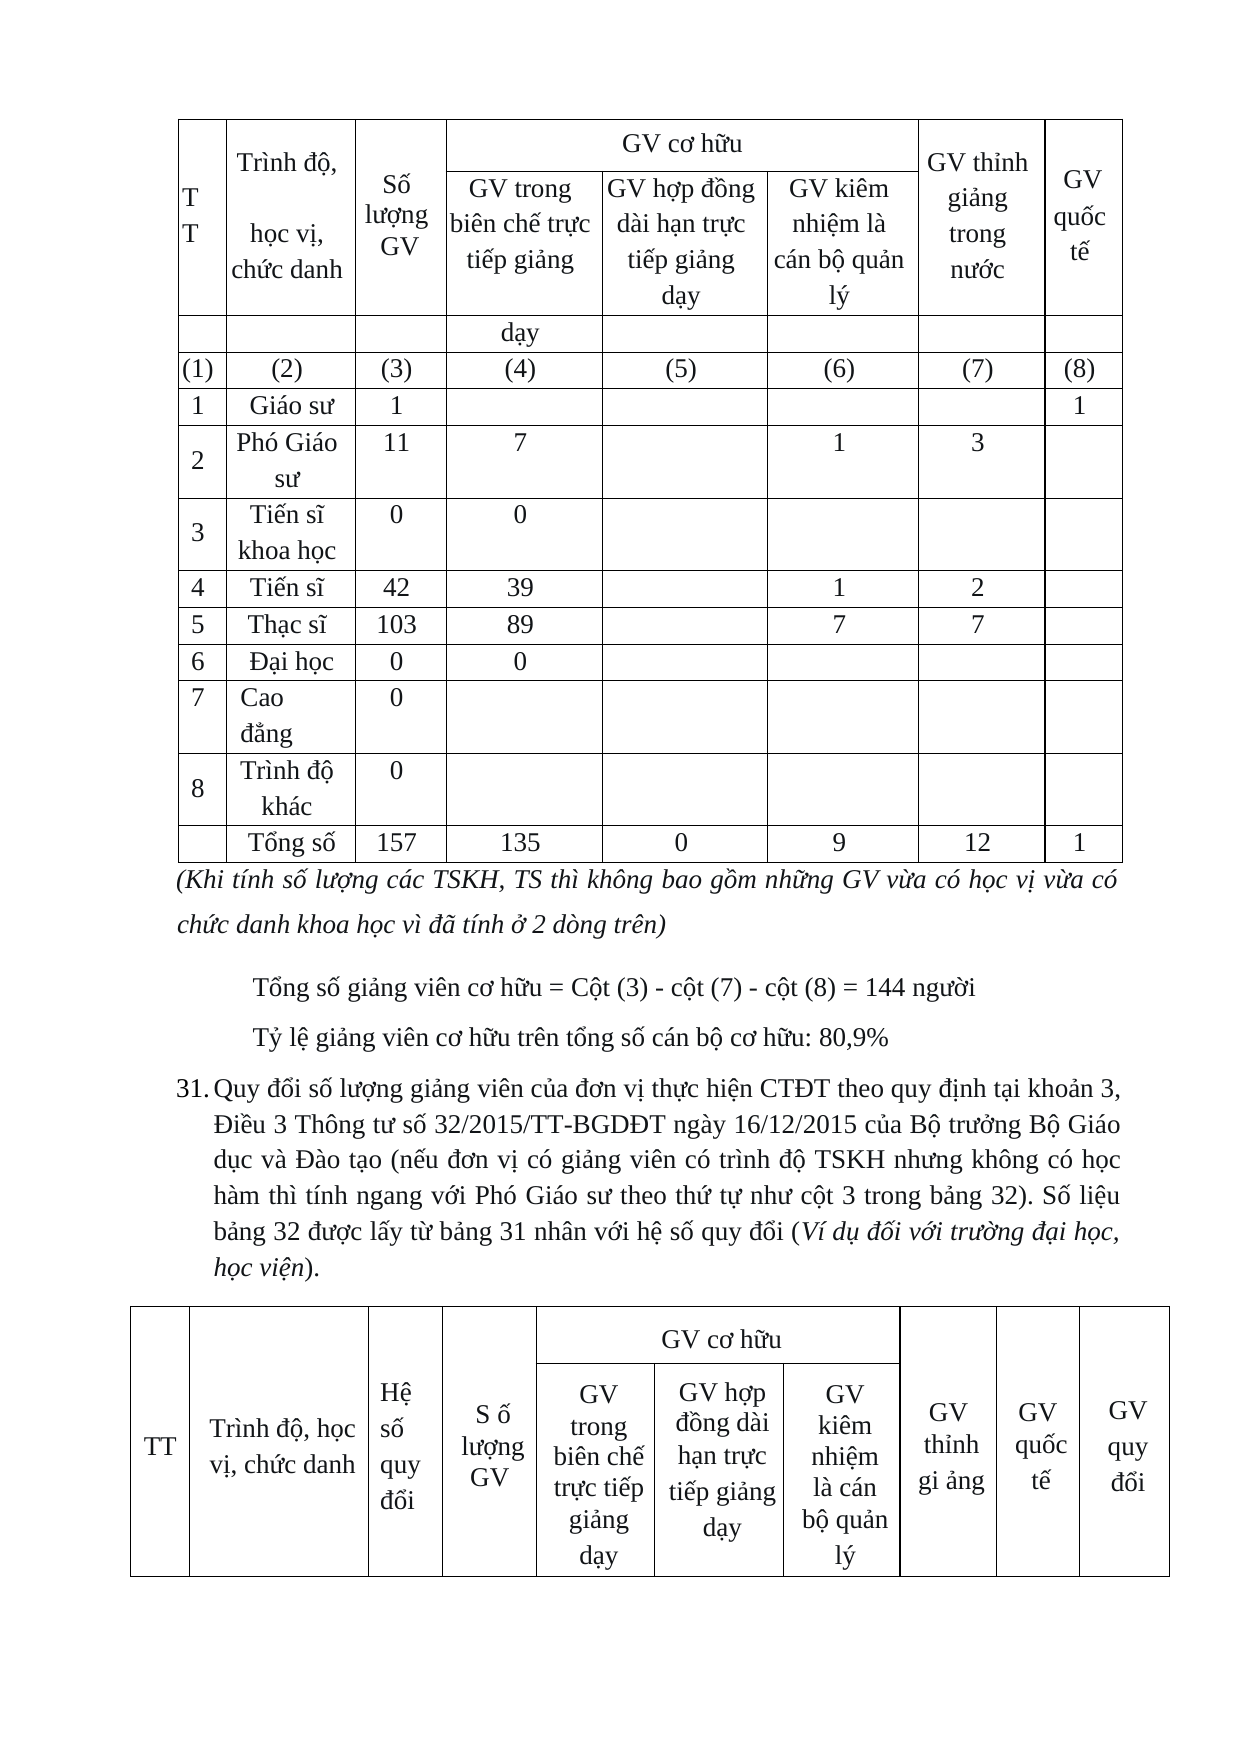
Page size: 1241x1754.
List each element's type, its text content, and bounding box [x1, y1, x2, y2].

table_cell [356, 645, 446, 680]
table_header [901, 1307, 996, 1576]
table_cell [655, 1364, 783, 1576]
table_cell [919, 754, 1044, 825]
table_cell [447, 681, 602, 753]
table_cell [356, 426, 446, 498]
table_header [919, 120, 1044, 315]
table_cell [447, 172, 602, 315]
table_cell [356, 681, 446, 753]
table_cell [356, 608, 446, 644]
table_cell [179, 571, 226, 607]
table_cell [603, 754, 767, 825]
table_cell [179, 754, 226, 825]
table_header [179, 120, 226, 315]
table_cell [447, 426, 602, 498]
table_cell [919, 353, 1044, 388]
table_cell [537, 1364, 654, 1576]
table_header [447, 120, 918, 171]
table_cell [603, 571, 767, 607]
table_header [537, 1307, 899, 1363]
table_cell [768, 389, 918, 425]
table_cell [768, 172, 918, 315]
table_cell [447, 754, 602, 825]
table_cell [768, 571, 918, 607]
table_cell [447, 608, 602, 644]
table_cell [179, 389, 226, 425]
text Tỷ lệ giảng viên cơ hữu trên tổng số cán bộ cơ hữu: 80,9% [252, 1021, 1122, 1052]
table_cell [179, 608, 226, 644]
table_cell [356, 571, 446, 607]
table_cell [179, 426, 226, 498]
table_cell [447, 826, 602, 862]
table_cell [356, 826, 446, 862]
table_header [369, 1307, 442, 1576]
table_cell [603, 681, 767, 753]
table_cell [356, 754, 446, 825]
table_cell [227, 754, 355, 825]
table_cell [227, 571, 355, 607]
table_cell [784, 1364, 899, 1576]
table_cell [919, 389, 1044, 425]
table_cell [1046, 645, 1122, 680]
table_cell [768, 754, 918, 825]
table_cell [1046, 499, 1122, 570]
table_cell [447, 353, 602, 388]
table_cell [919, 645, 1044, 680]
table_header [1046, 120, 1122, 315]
list Quy đổi số lượng giảng viên của đơn vị thực hiện CTĐT theo quy định tại khoản 3, Điều 3 Thông tư số 32/2015/TT-BGDĐT ngày 16/12/2015 của Bộ trưởng Bộ Giáo dục và Đào tạo (nếu đơn vị có giảng viên có trình độ TSKH nhưng không có học hàm thì tính ngang với Phó Giáo sư theo thứ tự như cột 3 trong bảng 32). Số liệu bảng 32 được lấy từ bảng 31 nhân với hệ số quy đổi (Ví dụ đối với trường đại học, học viện). [176, 1072, 1122, 1282]
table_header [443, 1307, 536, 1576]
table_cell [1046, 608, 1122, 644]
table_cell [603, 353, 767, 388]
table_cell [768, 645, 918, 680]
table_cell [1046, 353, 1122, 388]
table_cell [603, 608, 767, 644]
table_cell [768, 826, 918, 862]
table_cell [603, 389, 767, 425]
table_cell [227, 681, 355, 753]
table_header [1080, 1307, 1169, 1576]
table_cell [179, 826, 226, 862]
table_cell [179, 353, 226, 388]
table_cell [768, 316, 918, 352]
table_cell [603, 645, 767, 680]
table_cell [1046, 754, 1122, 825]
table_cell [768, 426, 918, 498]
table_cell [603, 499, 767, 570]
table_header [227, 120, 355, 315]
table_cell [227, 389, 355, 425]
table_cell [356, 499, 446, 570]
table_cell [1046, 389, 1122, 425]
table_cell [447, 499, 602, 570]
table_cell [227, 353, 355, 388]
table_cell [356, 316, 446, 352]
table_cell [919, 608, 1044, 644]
text (Khi tính số lượng các TSKH, TS thì không bao gồm những GV vừa có học vị vừa có chức danh khoa học vì đã tính ở 2 dòng trên) [176, 863, 1122, 940]
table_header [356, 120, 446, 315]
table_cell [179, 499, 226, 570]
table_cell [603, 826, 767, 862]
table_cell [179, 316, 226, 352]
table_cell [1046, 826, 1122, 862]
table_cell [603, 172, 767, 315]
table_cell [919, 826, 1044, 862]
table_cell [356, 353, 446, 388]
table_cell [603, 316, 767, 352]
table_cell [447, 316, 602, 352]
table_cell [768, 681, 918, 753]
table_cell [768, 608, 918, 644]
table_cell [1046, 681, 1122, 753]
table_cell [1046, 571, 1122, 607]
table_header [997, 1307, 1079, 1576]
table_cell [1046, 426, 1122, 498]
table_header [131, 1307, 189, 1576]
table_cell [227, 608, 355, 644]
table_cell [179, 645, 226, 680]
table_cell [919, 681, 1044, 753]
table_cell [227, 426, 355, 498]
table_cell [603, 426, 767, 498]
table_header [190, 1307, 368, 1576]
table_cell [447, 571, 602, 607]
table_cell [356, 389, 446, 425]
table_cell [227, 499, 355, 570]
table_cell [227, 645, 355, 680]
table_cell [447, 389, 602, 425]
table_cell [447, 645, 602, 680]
text Tổng số giảng viên cơ hữu = Cột (3) - cột (7) - cột (8) = 144 người [252, 971, 1122, 1002]
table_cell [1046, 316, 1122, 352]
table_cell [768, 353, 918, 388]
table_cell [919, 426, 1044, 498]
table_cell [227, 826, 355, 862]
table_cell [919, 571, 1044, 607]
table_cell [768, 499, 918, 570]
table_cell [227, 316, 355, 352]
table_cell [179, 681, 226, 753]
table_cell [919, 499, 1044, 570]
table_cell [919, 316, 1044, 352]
